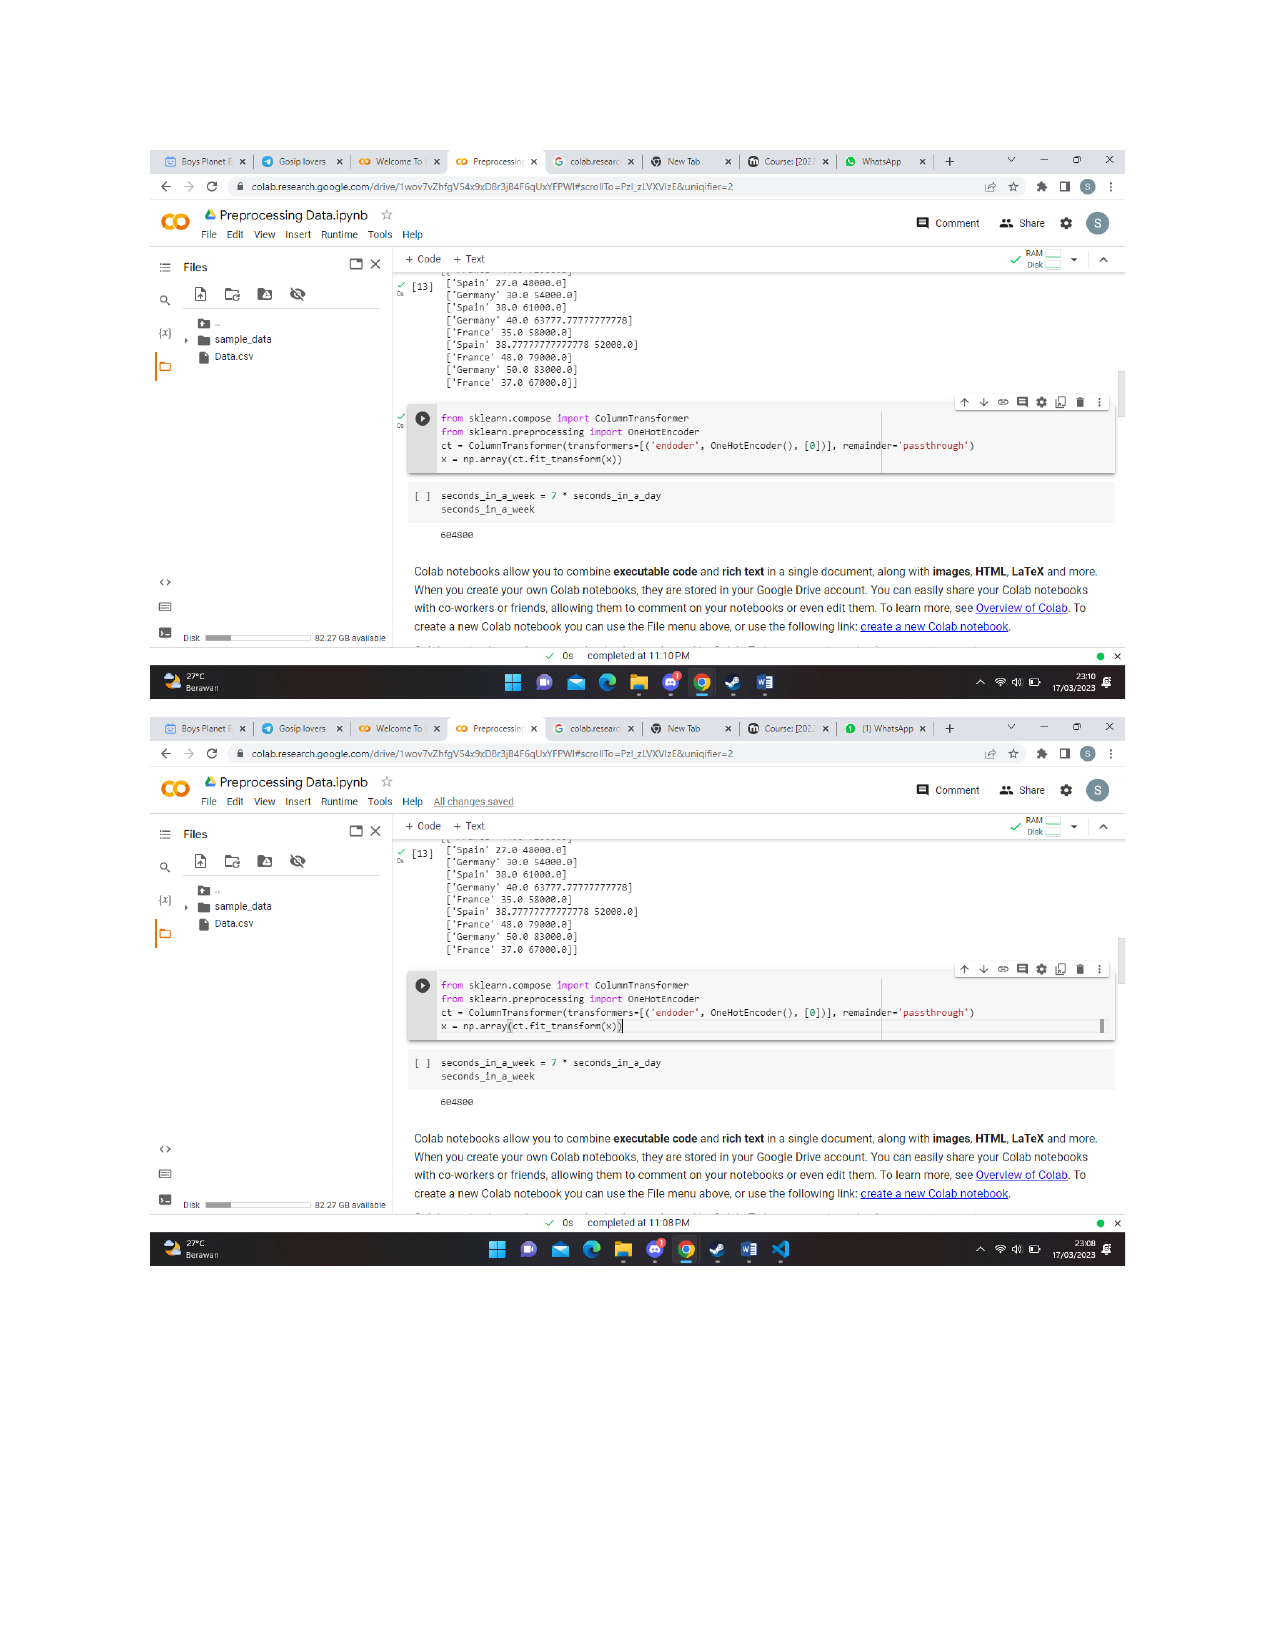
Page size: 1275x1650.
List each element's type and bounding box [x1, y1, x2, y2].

picture [150, 150, 1125, 699]
picture [150, 717, 1125, 1266]
